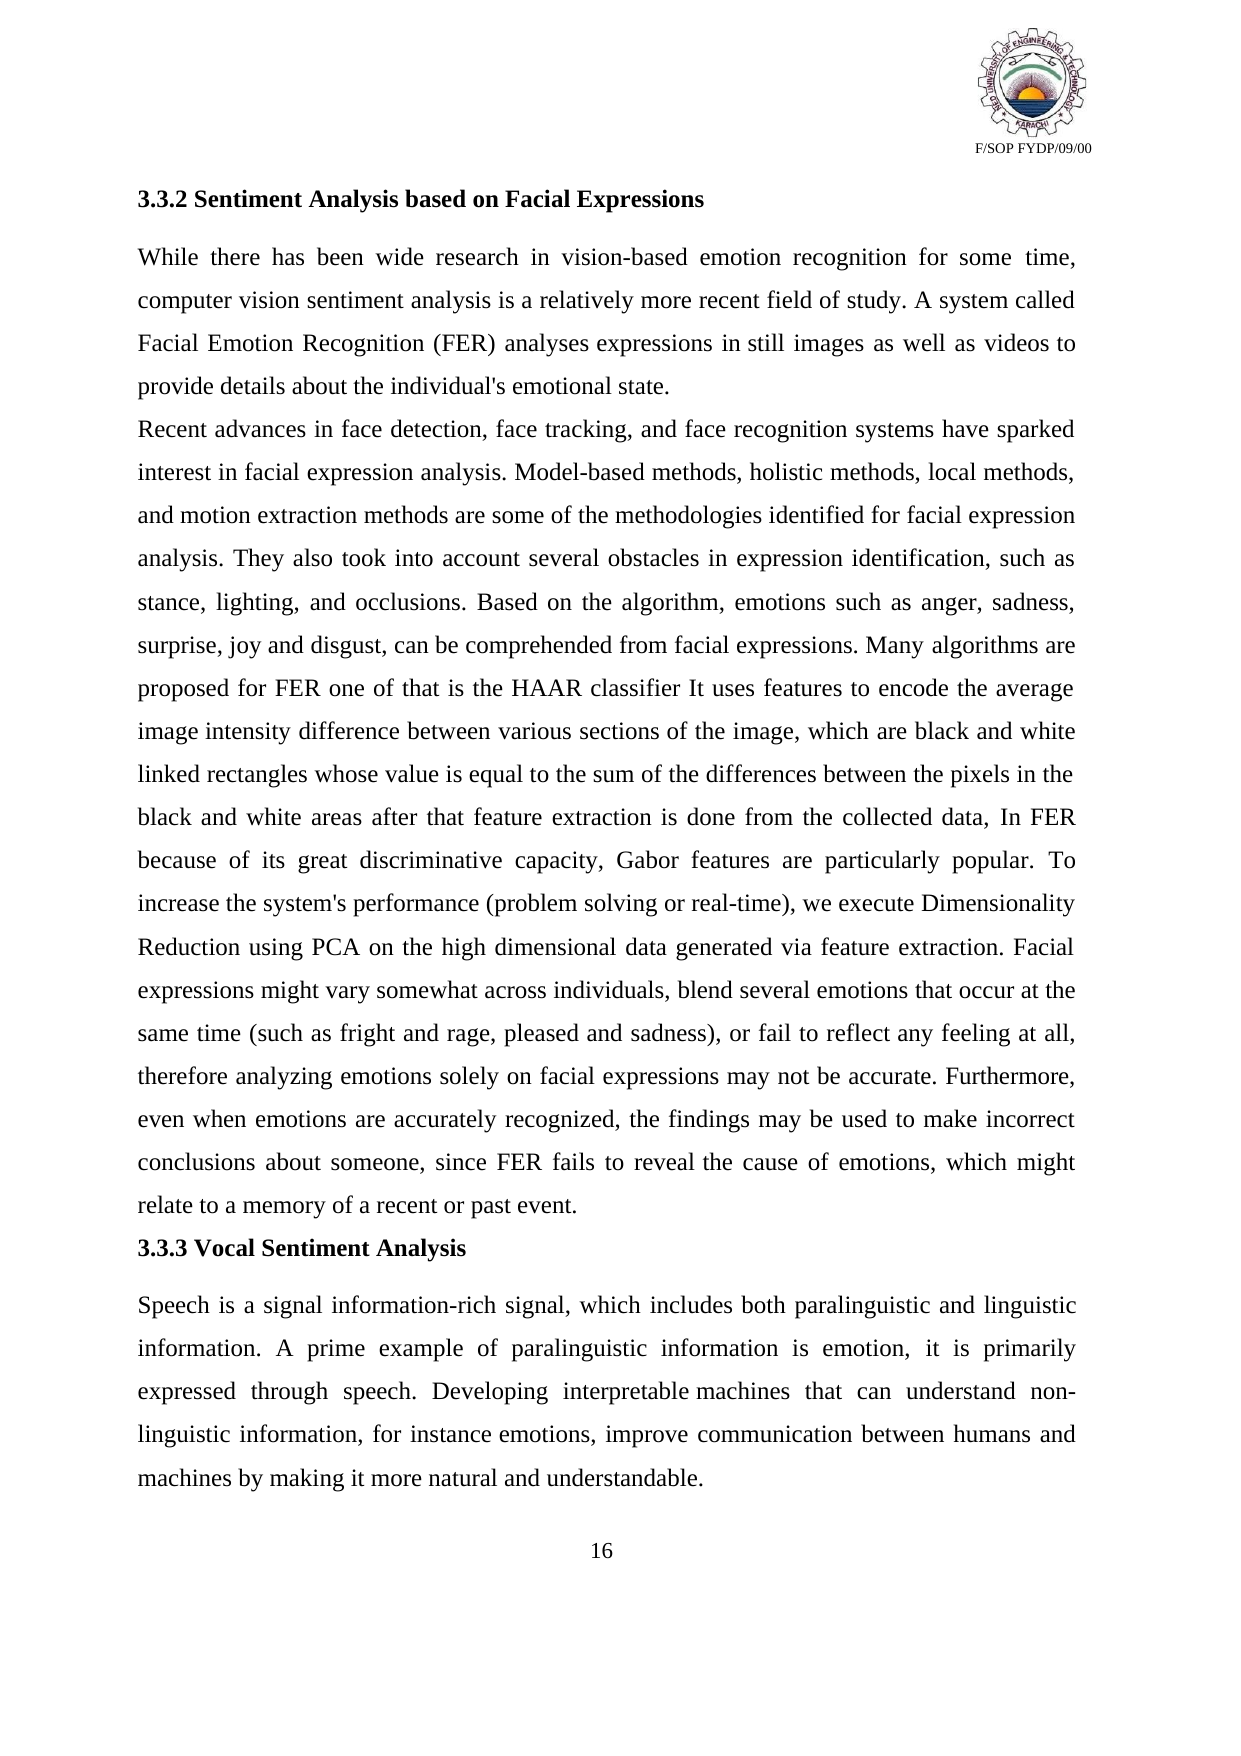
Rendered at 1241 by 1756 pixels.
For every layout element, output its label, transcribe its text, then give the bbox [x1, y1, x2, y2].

text While there has been wide research in vision-based emotion recognition for some time, computer vision sentiment analysis is a relatively more recent field of study. A system called Facial Emotion Recognition (FER) analyses expressions in still images as well as videos to provide details about the individual's emotional state. [137, 242, 1076, 400]
text Speech is a signal information-rich signal, which includes both paralinguistic and linguistic information. A prime example of paralinguistic information is emotion, it is primarily expressed through speech. Developing interpretable machines that can understand non-linguistic information, for instance emotions, improve communication between humans and machines by making it more natural and understandable. [137, 1290, 1076, 1491]
text Recent advances in face detection, face tracking, and face recognition systems have sparked interest in facial expression analysis. Model-based methods, holistic methods, local methods, and motion extraction methods are some of the methodologies identified for facial expression analysis. They also took into account several obstacles in expression identification, such as stance, lighting, and occlusions. Based on the algorithm, emotions such as anger, sadness, surprise, joy and disgust, can be comprehended from facial expressions. Many algorithms are proposed for FER one of that is the HAAR classifier It uses features to encode the average image intensity difference between various sections of the image, which are black and white linked rectangles whose value is equal to the sum of the differences between the pixels in the black and white areas after that feature extraction is done from the collected data, In FER because of its great discriminative capacity, Gabor features are particularly popular. To increase the system's performance (problem solving or real-time), we execute Dimensionality Reduction using PCA on the high dimensional data generated via feature extraction. Facial expressions might vary somewhat across individuals, blend several emotions that occur at the same time (such as fright and rage, pleased and sadness), or fail to reflect any feeling at all, therefore analyzing emotions solely on facial expressions may not be accurate. Furthermore, even when emotions are accurately recognized, the findings may be used to make incorrect conclusions about someone, since FER fails to reveal the cause of emotions, which might relate to a memory of a recent or past event. [137, 414, 1076, 1219]
picture [977, 28, 1089, 140]
subtitle 3.3.3 Vocal Sentiment Analysis [137, 1233, 1155, 1262]
subtitle 3.3.2 Sentiment Analysis based on Facial Expressions [137, 184, 1155, 213]
